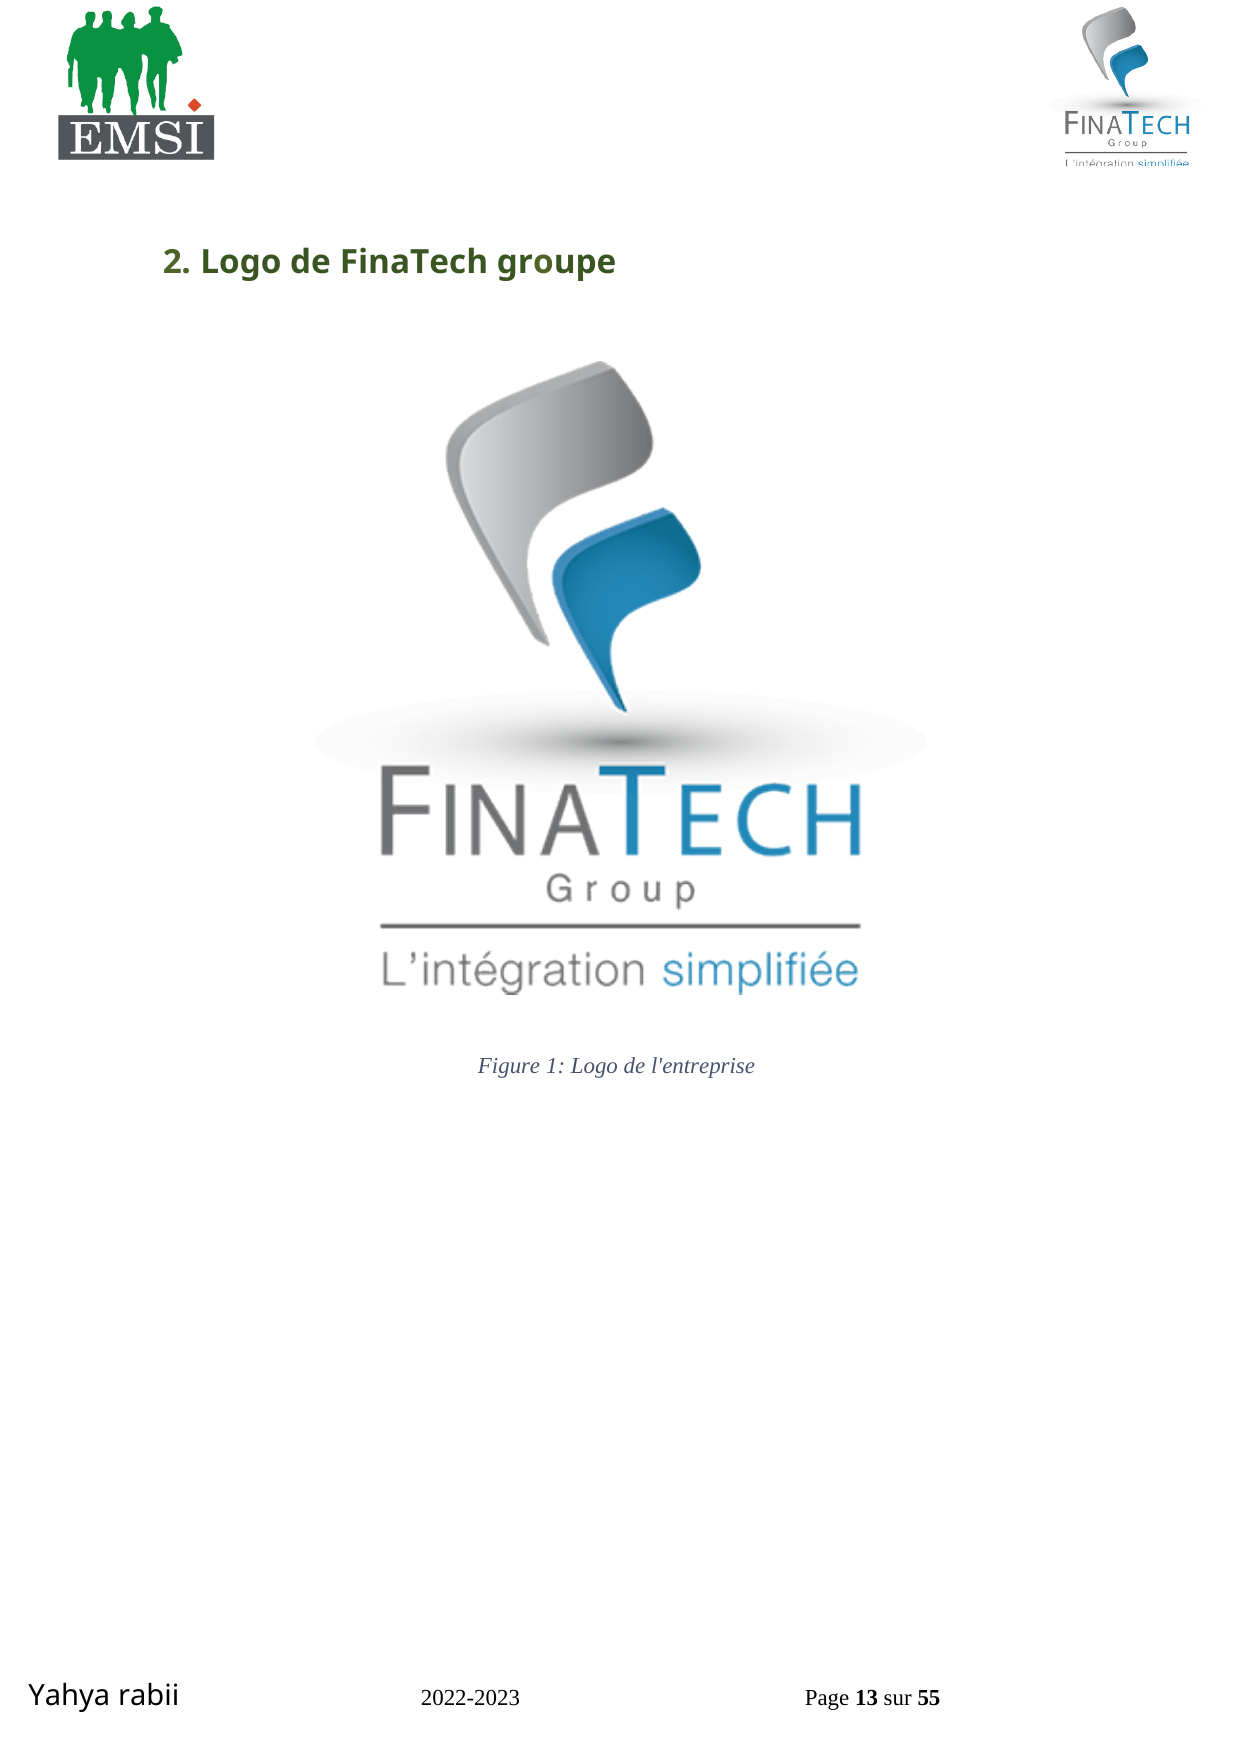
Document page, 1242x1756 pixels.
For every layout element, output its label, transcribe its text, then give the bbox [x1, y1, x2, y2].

picture [315, 361, 927, 995]
subtitle Logo de FinaTech groupe [163, 238, 1242, 284]
picture [50, 3, 220, 166]
text Figure 1: Logo de l'entreprise [137, 1052, 1098, 1078]
picture [1048, 6, 1202, 167]
